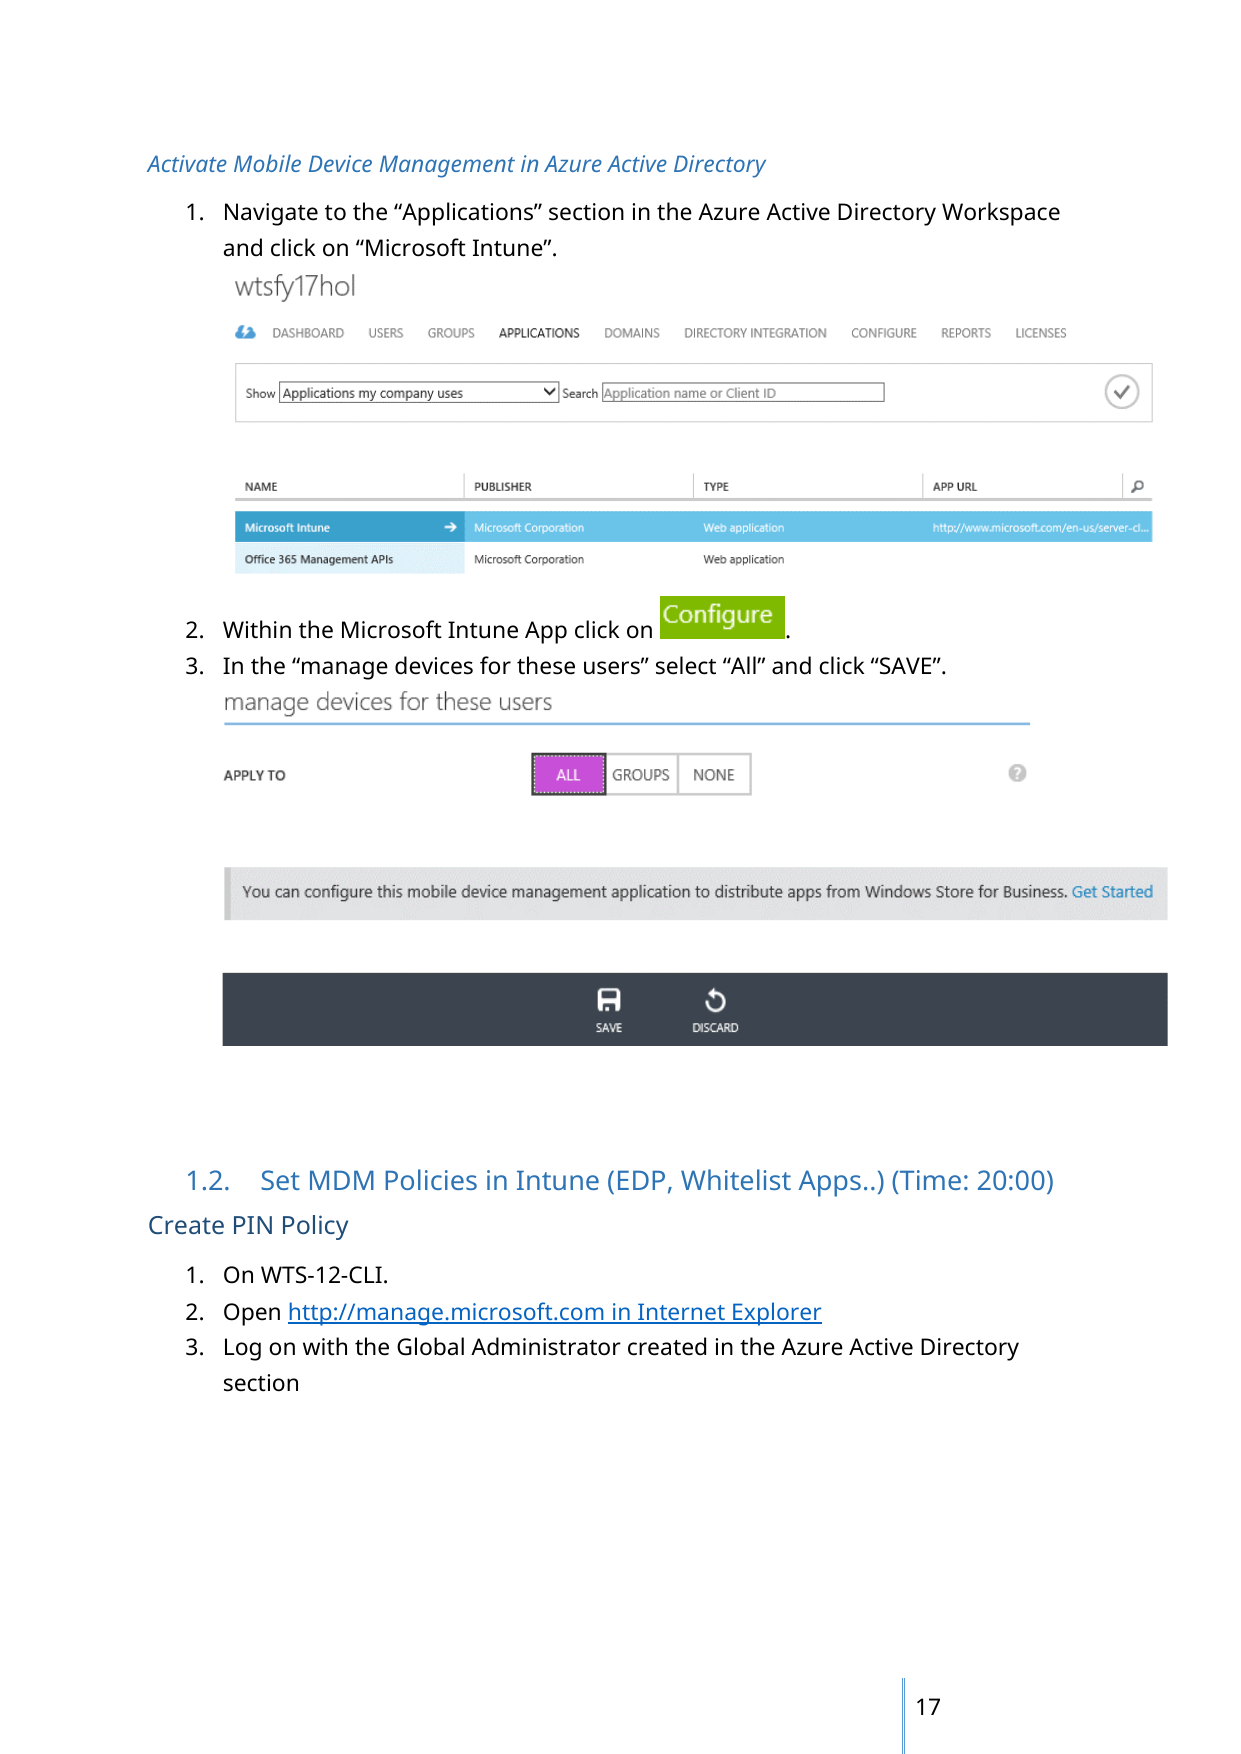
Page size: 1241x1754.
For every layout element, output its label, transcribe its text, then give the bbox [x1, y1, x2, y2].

picture [660, 596, 785, 639]
list Log on with the Global Administrator created in the Azure Active Directory section [185, 1331, 1093, 1398]
list On WTS-12-CLI. [185, 1259, 1093, 1291]
list In the “manage devices for these users” select “All” and click “SAVE”. [185, 650, 1093, 681]
list Open http://manage.microsoft.com in Internet Explorer [185, 1295, 1093, 1327]
picture [222, 686, 1168, 1046]
subtitle Activate Mobile Device Management in Azure Active Directory [148, 148, 1093, 179]
list Within the Microsoft Intune App click on . [185, 596, 1093, 645]
subtitle Set MDM Policies in Intune (EDP, Whitelist Apps..) (Time: 20:00) [185, 1161, 1093, 1198]
subtitle Create PIN Policy [148, 1208, 1093, 1242]
picture [222, 267, 1168, 592]
